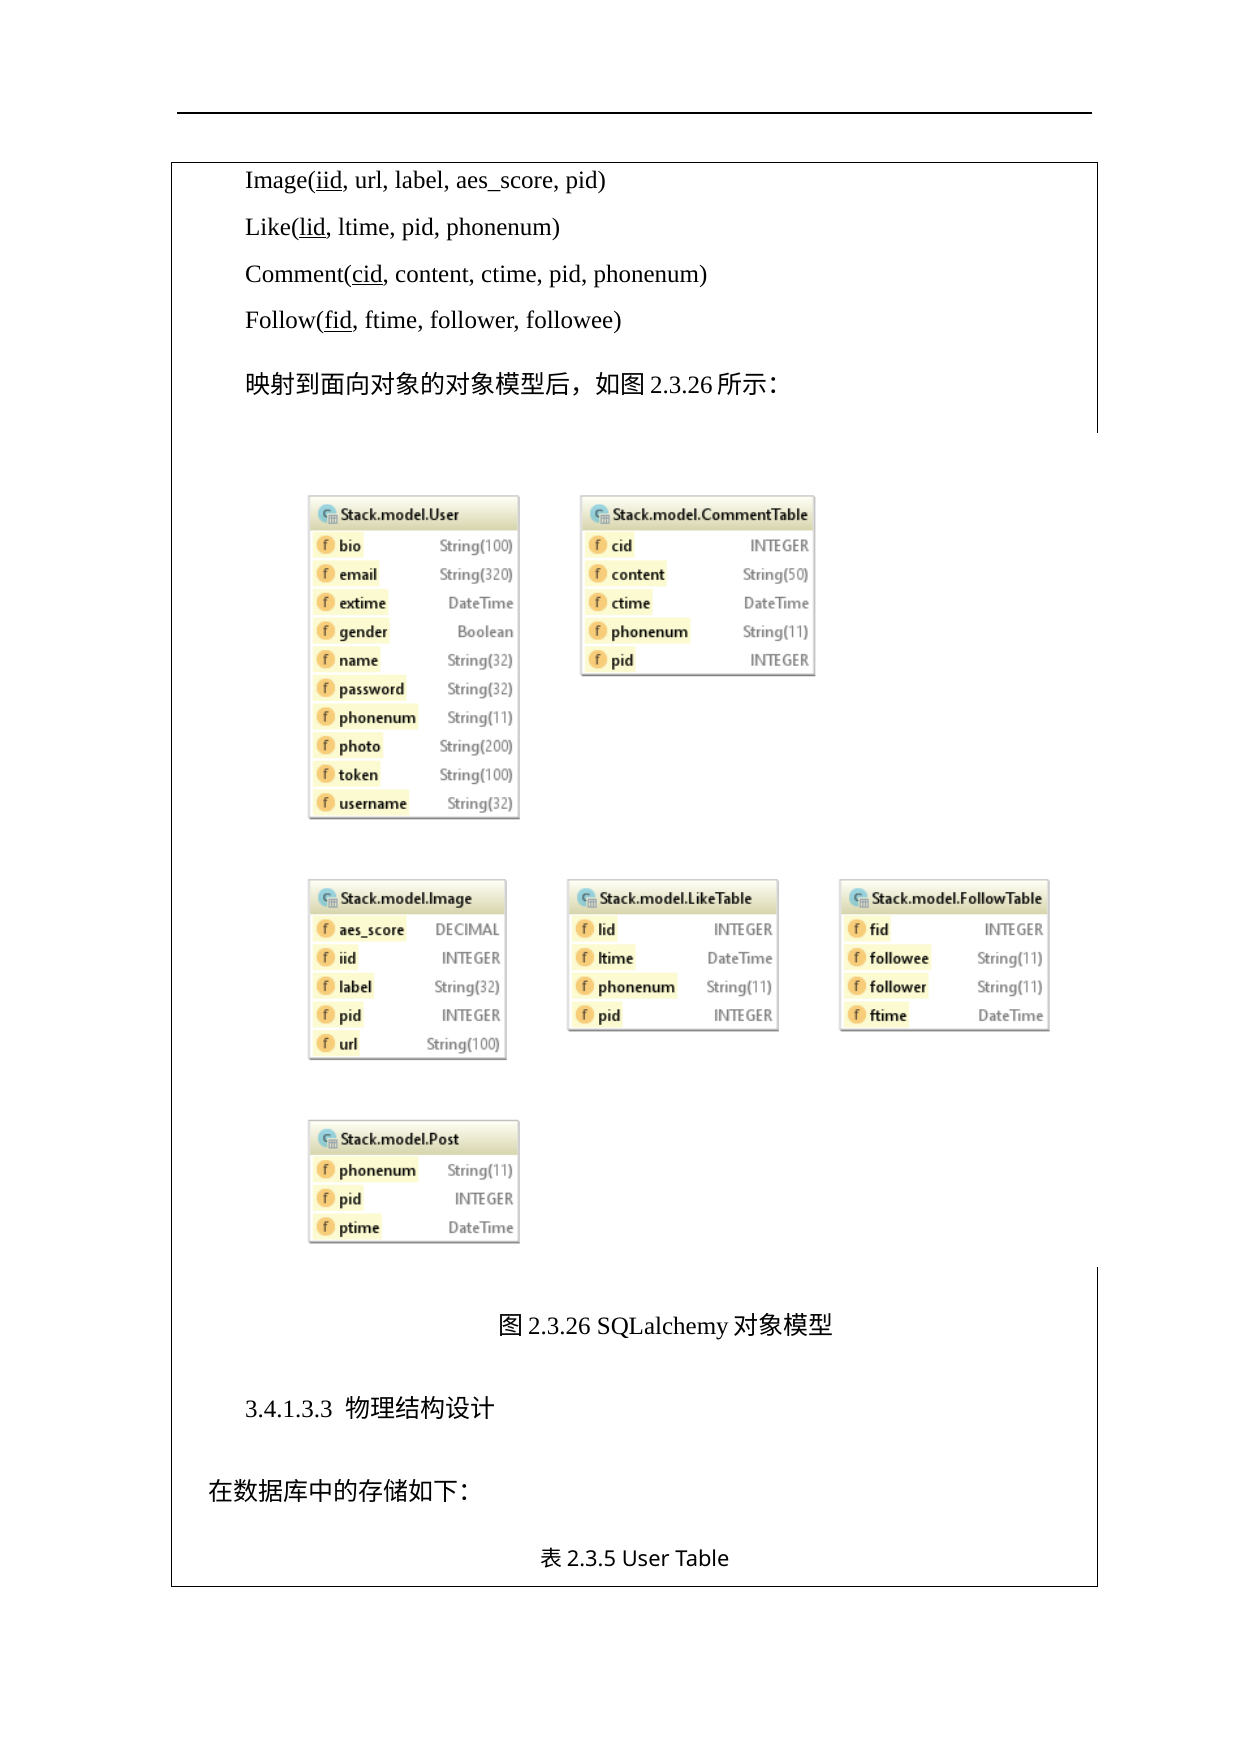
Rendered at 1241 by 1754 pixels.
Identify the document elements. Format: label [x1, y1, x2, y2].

picture [244, 433, 1110, 1267]
table_header [172, 163, 1097, 1586]
